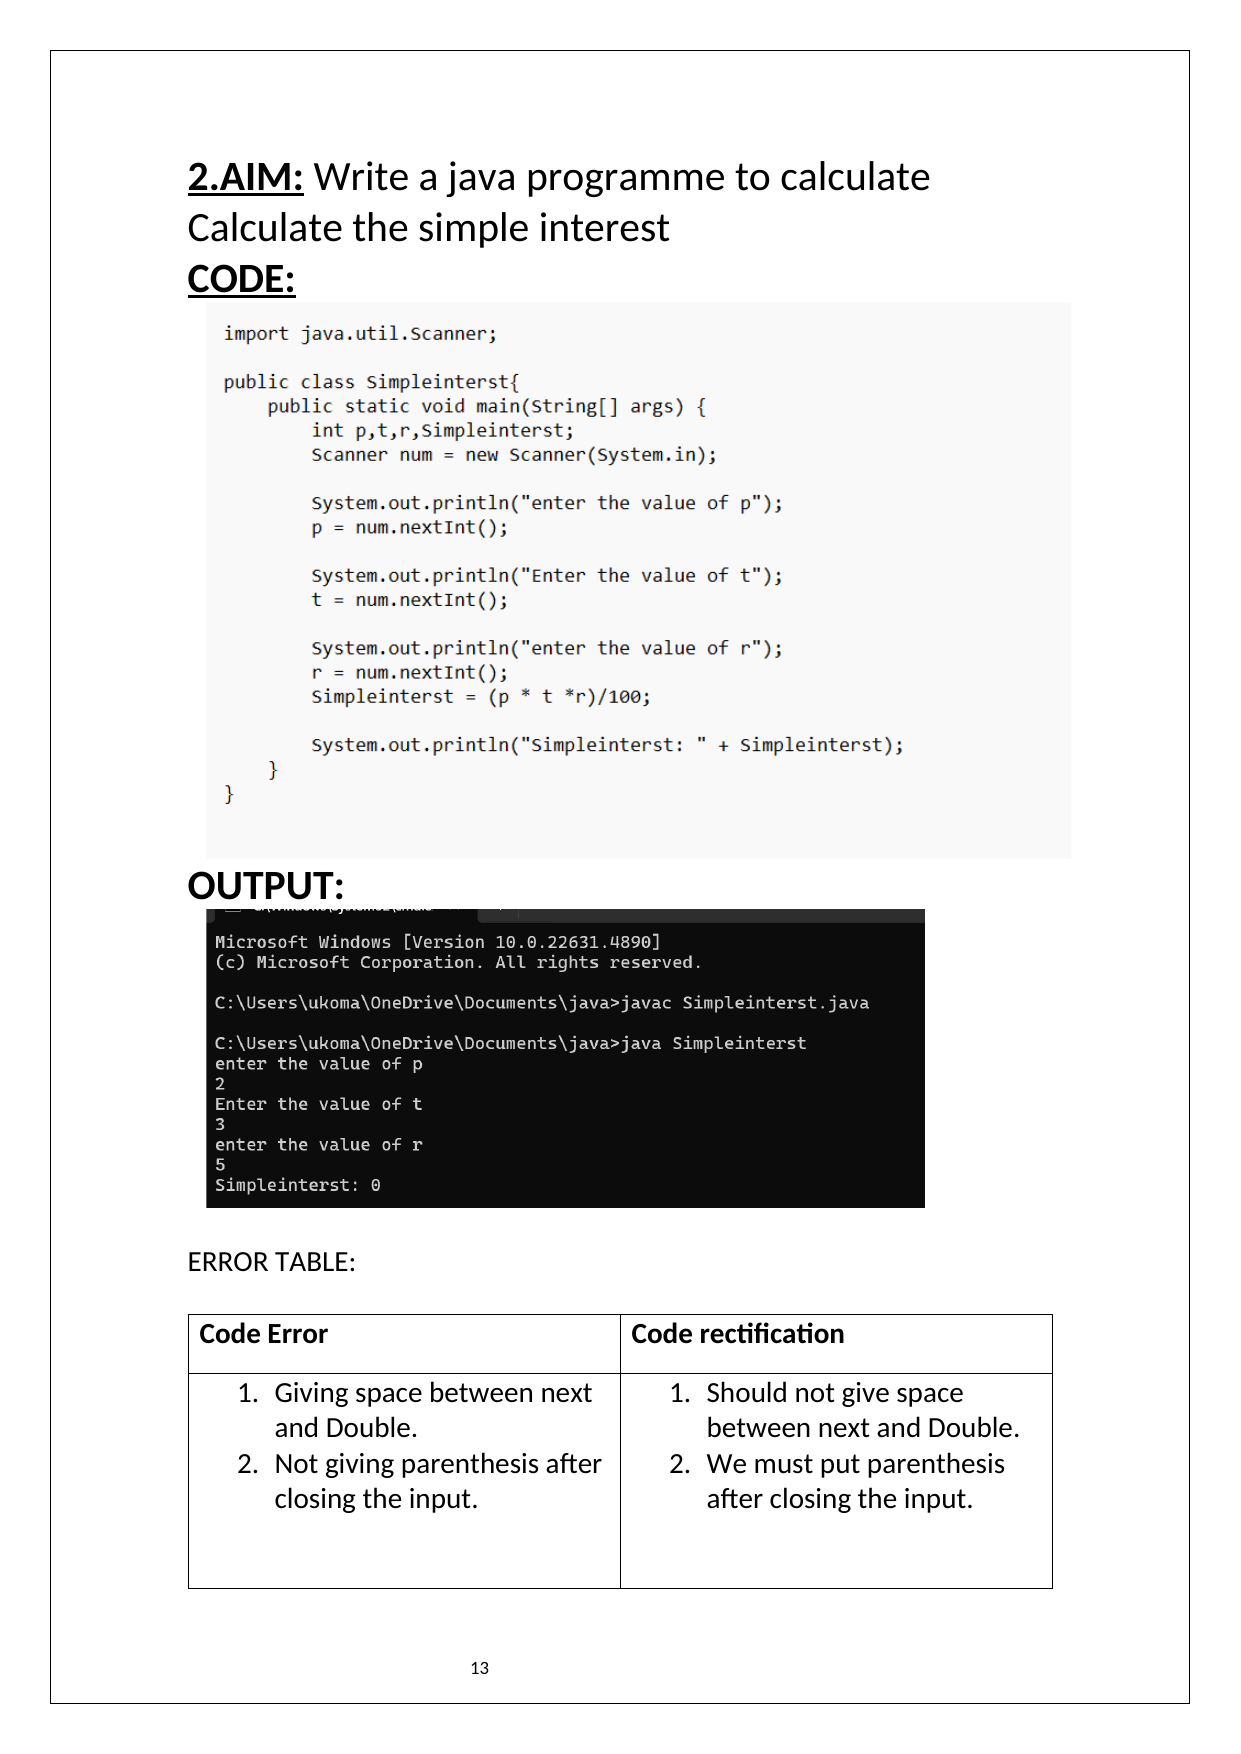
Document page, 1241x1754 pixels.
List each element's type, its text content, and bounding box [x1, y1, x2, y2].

text 2.AIM: Write a java programme to calculate Calculate the simple interest [187, 150, 1053, 252]
table_header Code rectification [621, 1315, 1052, 1373]
text ERROR TABLE: [187, 1243, 1053, 1278]
table_cell Should not give space between next and Double. We must put parenthesis after closing the input. [621, 1374, 1052, 1587]
table_header Code Error [189, 1315, 620, 1373]
table_cell Giving space between next and Double. Not giving parenthesis after closing the input. [189, 1374, 620, 1587]
text OUTPUT: [187, 859, 1053, 910]
text CODE: [187, 252, 1053, 302]
